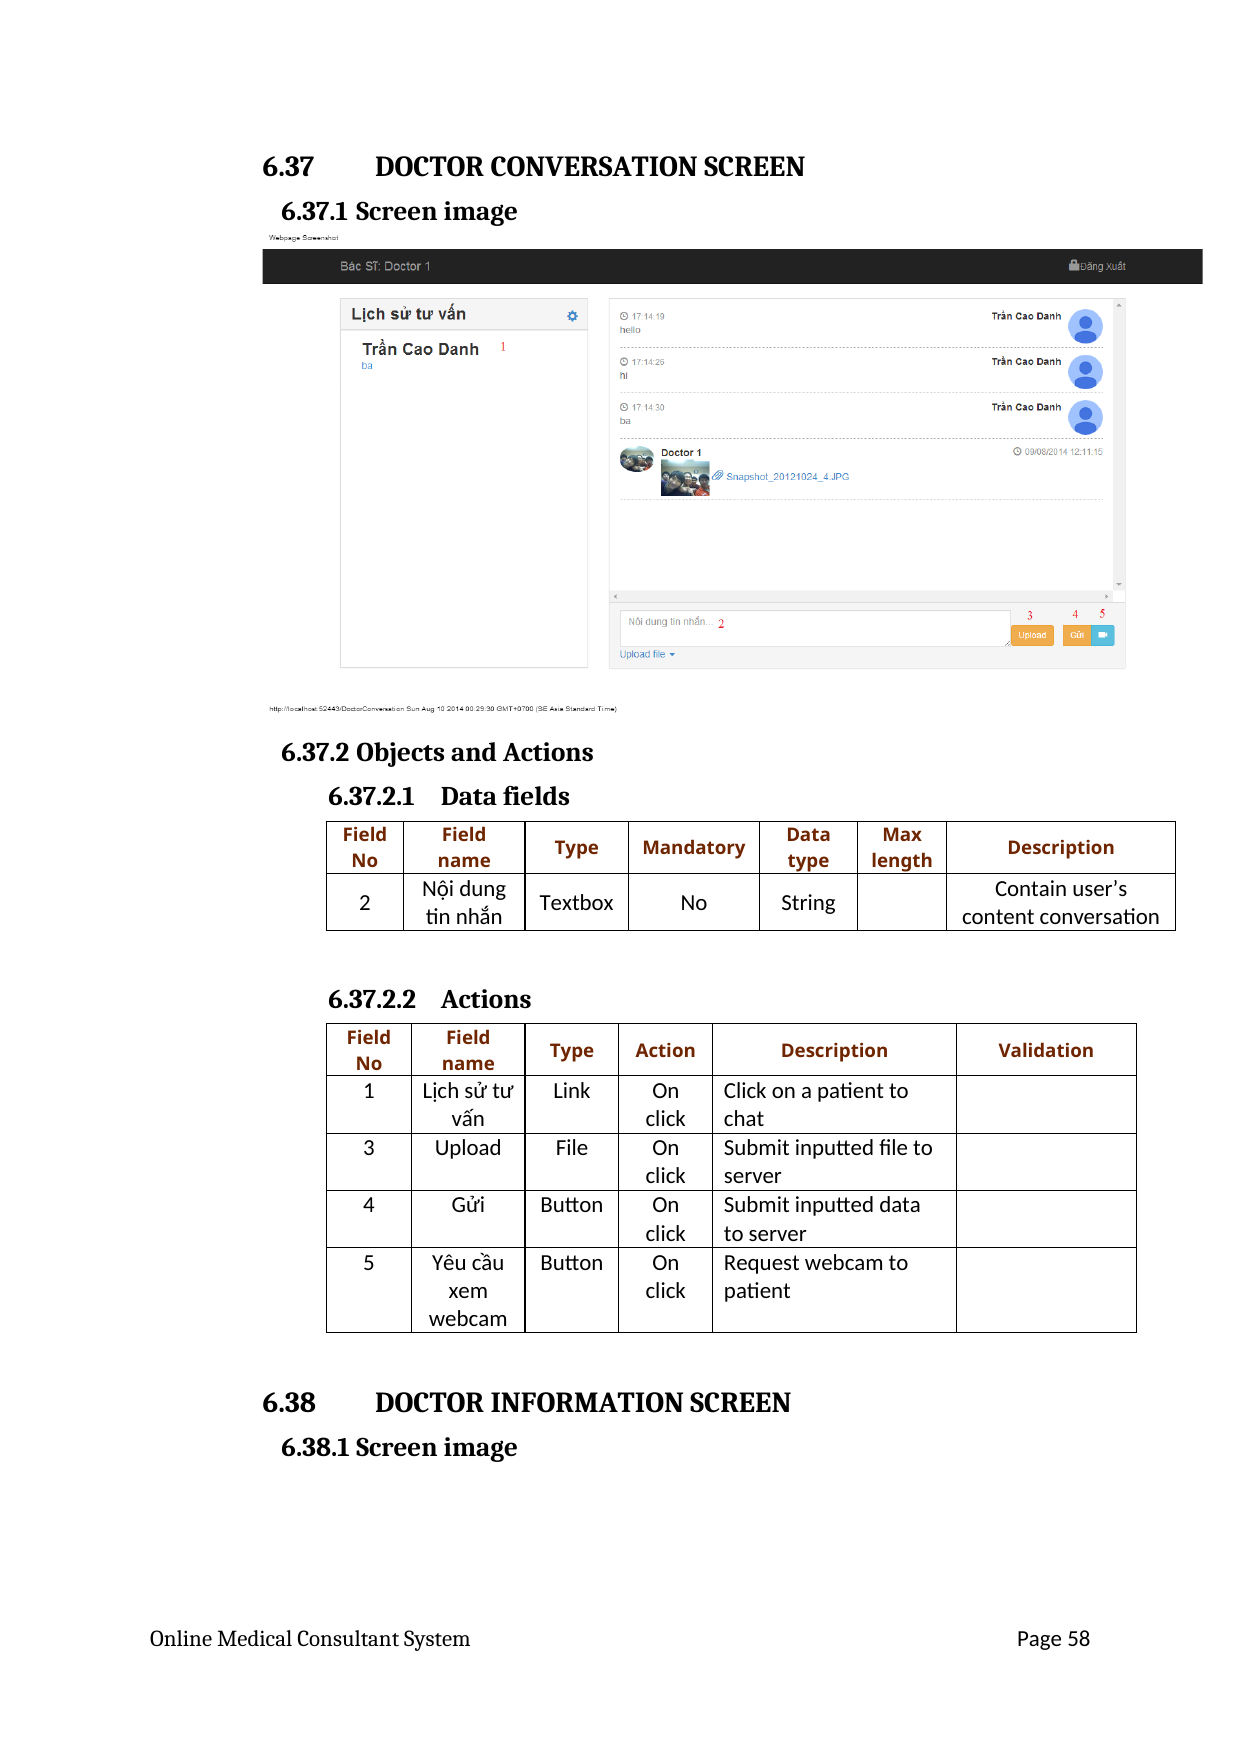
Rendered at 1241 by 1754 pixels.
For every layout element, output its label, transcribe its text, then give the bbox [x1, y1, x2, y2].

table_cell 4 [327, 1191, 411, 1247]
table_cell On click [619, 1191, 712, 1247]
subtitle Objects and Actions [281, 737, 1090, 769]
table_cell Click on a patient to chat [713, 1076, 956, 1132]
table_header Field name [412, 1024, 524, 1075]
table_cell On click [619, 1134, 712, 1189]
table_cell 5 [327, 1248, 411, 1332]
table_cell [957, 1134, 1136, 1189]
table_header Max length [858, 822, 946, 873]
table_cell Request webcam to patient [713, 1248, 956, 1332]
table_header Field No [327, 1024, 411, 1075]
table_header Data type [760, 822, 857, 873]
table_cell [957, 1248, 1136, 1332]
table_cell No [629, 874, 759, 930]
table_cell Upload [412, 1134, 524, 1189]
table_cell Contain user’s content conversation [947, 874, 1175, 930]
subtitle Actions [328, 984, 1090, 1015]
picture [262, 235, 1203, 713]
subtitle DOCTOR INFORMATION SCREEN [262, 1386, 1090, 1419]
table_cell 2 [327, 874, 403, 930]
subtitle Data fields [328, 781, 1090, 812]
table_cell [957, 1076, 1136, 1132]
table_cell On click [619, 1076, 712, 1132]
table_cell 3 [327, 1134, 411, 1189]
subtitle Screen image [281, 1432, 1090, 1463]
table_cell File [526, 1134, 618, 1189]
table_header Type [526, 1024, 618, 1075]
table_cell Button [526, 1248, 618, 1332]
table_cell Lịch sử tư vấn [412, 1076, 524, 1132]
table_cell 1 [327, 1076, 411, 1132]
table_cell Gửi [412, 1191, 524, 1247]
table_cell On click [619, 1248, 712, 1332]
subtitle Screen image [281, 196, 1090, 227]
table_cell Button [526, 1191, 618, 1247]
table_cell Nội dung tin nhắn [404, 874, 524, 930]
table_cell Link [526, 1076, 618, 1132]
table_header Mandatory [629, 822, 759, 873]
table_cell Textbox [526, 874, 628, 930]
table_cell [957, 1191, 1136, 1247]
table_header Action [619, 1024, 712, 1075]
table_cell Submit inputted data to server [713, 1191, 956, 1247]
table_header Validation [957, 1024, 1136, 1075]
table_header Description [947, 822, 1175, 873]
table_header Field No [327, 822, 403, 873]
table_header Field name [404, 822, 524, 873]
table_cell [858, 874, 946, 930]
table_cell Yêu cầu xem webcam [412, 1248, 524, 1332]
table_cell String [760, 874, 857, 930]
table_cell Submit inputted file to server [713, 1134, 956, 1189]
table_header Description [713, 1024, 956, 1075]
subtitle DOCTOR CONVERSATION SCREEN [262, 150, 1090, 183]
table_header Type [526, 822, 628, 873]
